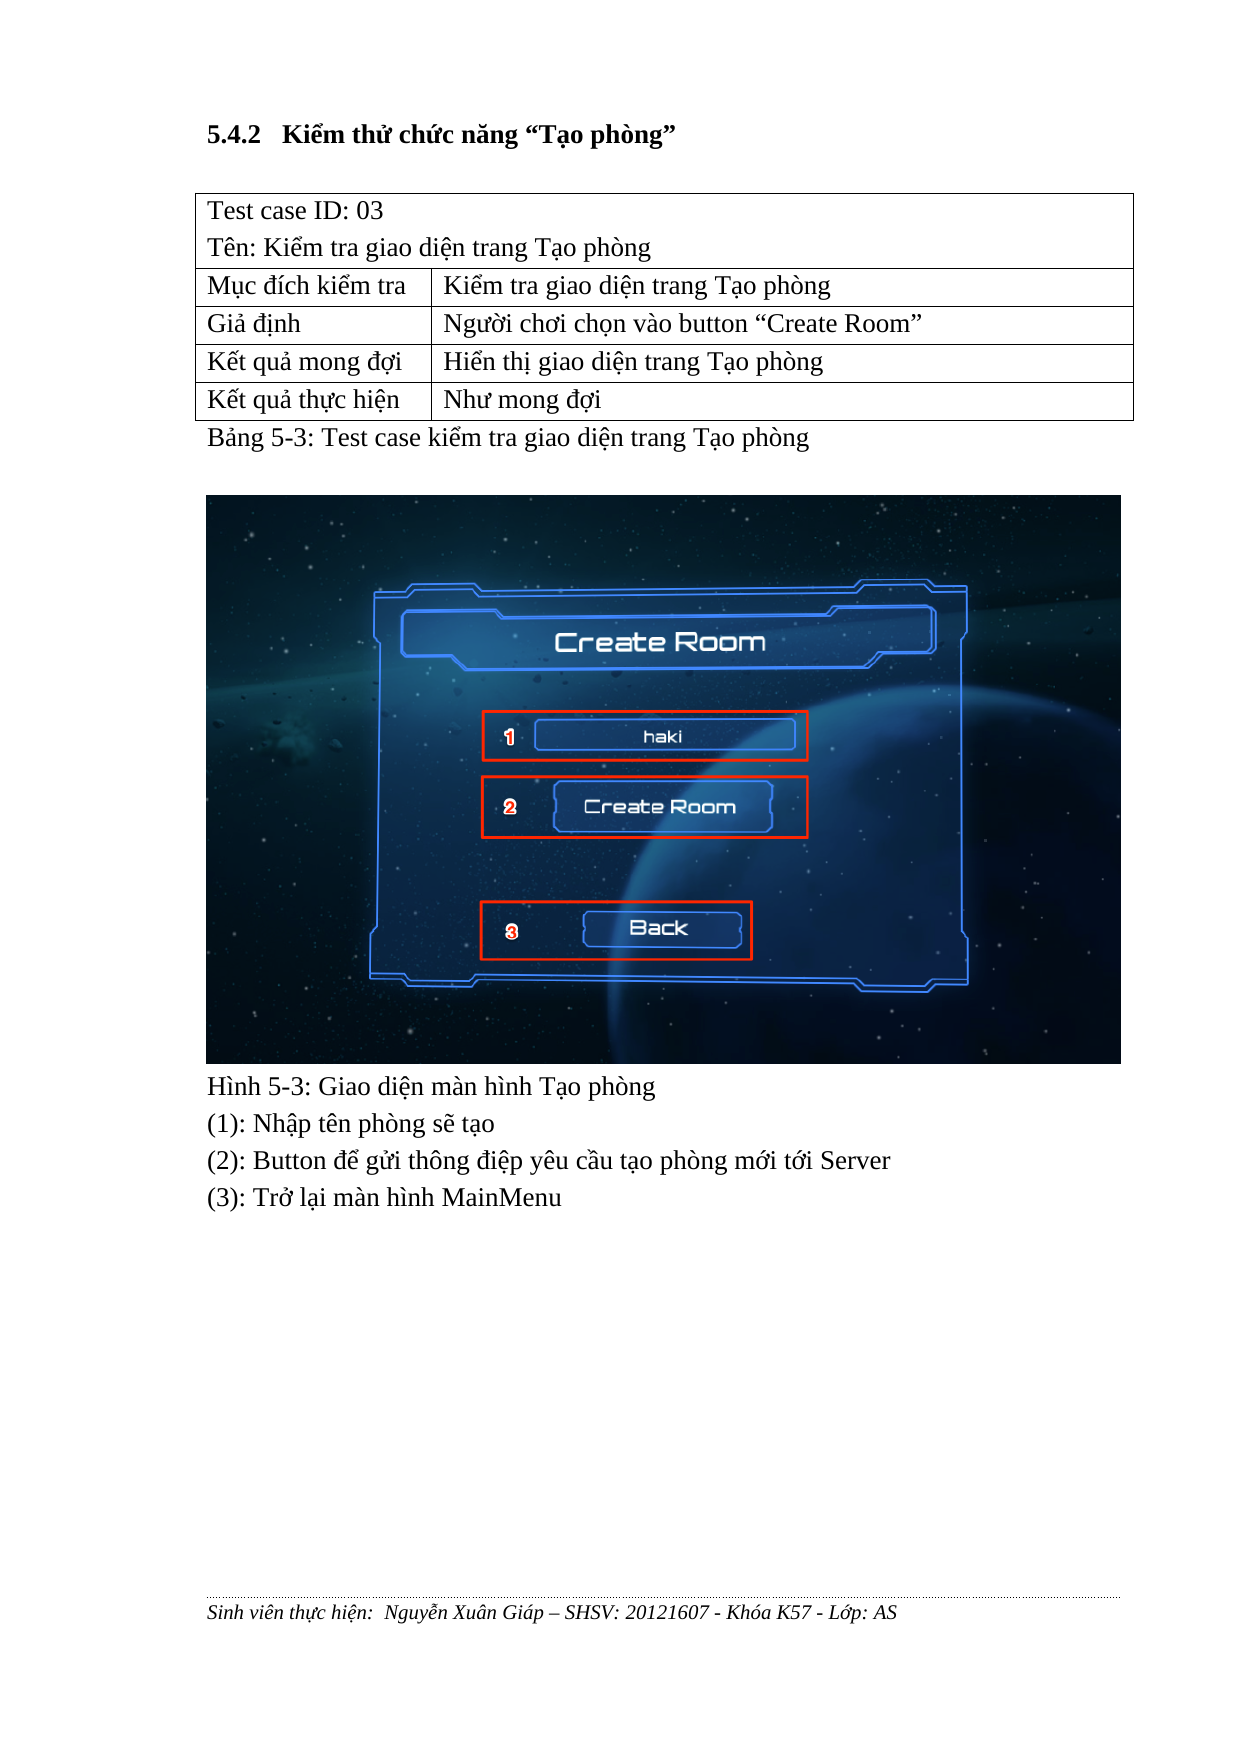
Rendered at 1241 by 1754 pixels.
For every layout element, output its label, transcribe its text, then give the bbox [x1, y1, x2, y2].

table_cell Kết quả thực hiện [196, 383, 431, 419]
text (3): Trở lại màn hình MainMenu [207, 1182, 1122, 1213]
table_cell Hiển thị giao diện trang Tạo phòng [432, 345, 1133, 382]
table_cell Kết quả mong đợi [196, 345, 431, 382]
table_cell Mục đích kiểm tra [196, 269, 431, 306]
text (1): Nhập tên phòng sẽ tạo [207, 1107, 1122, 1138]
table_cell Giả định [196, 307, 431, 344]
table_cell Như mong đợi [432, 383, 1133, 419]
table_cell Kiểm tra giao diện trang Tạo phòng [432, 269, 1133, 306]
text Bảng 5-3: Test case kiểm tra giao diện trang Tạo phòng [207, 421, 1122, 452]
text Hình 5-3: Giao diện màn hình Tạo phòng [207, 1070, 1122, 1101]
text 5.4.2 Kiểm thử chức năng “Tạo phòng” [207, 118, 1122, 149]
table_cell Người chơi chọn vào button “Create Room” [432, 307, 1133, 344]
picture [206, 495, 1121, 1064]
text (2): Button để gửi thông điệp yêu cầu tạo phòng mới tới Server [207, 1144, 1122, 1175]
table_header Test case ID: 03 Tên: Kiểm tra giao diện trang Tạo phòng [196, 194, 1133, 268]
